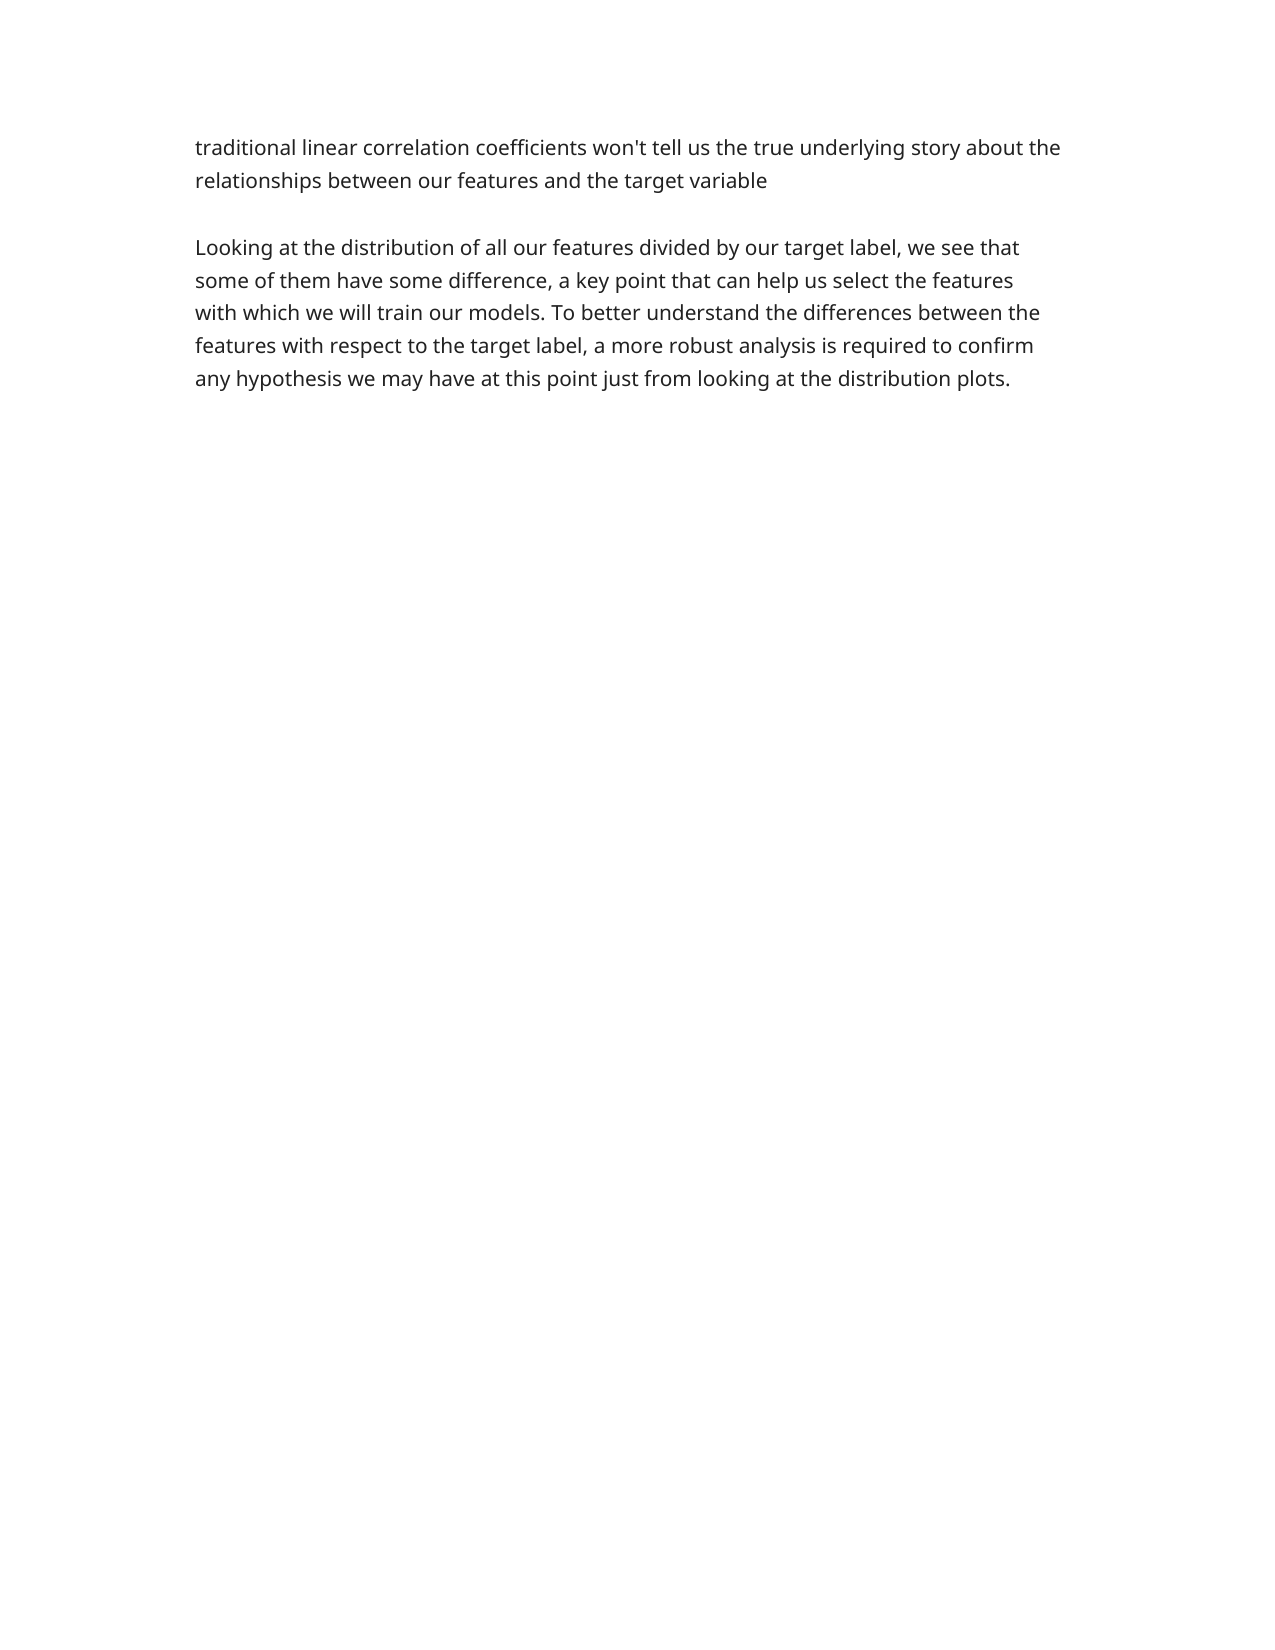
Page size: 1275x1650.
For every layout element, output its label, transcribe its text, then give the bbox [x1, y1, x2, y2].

text Looking at the distribution of all our features divided by our target label, we see that some of them have some difference, a key point that can help us select the features with which we will train our models. To better understand the differences between the features with respect to the target label, a more robust analysis is required to confirm any hypothesis we may have at this point just from looking at the distribution plots. [195, 233, 1059, 392]
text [195, 133, 1079, 194]
